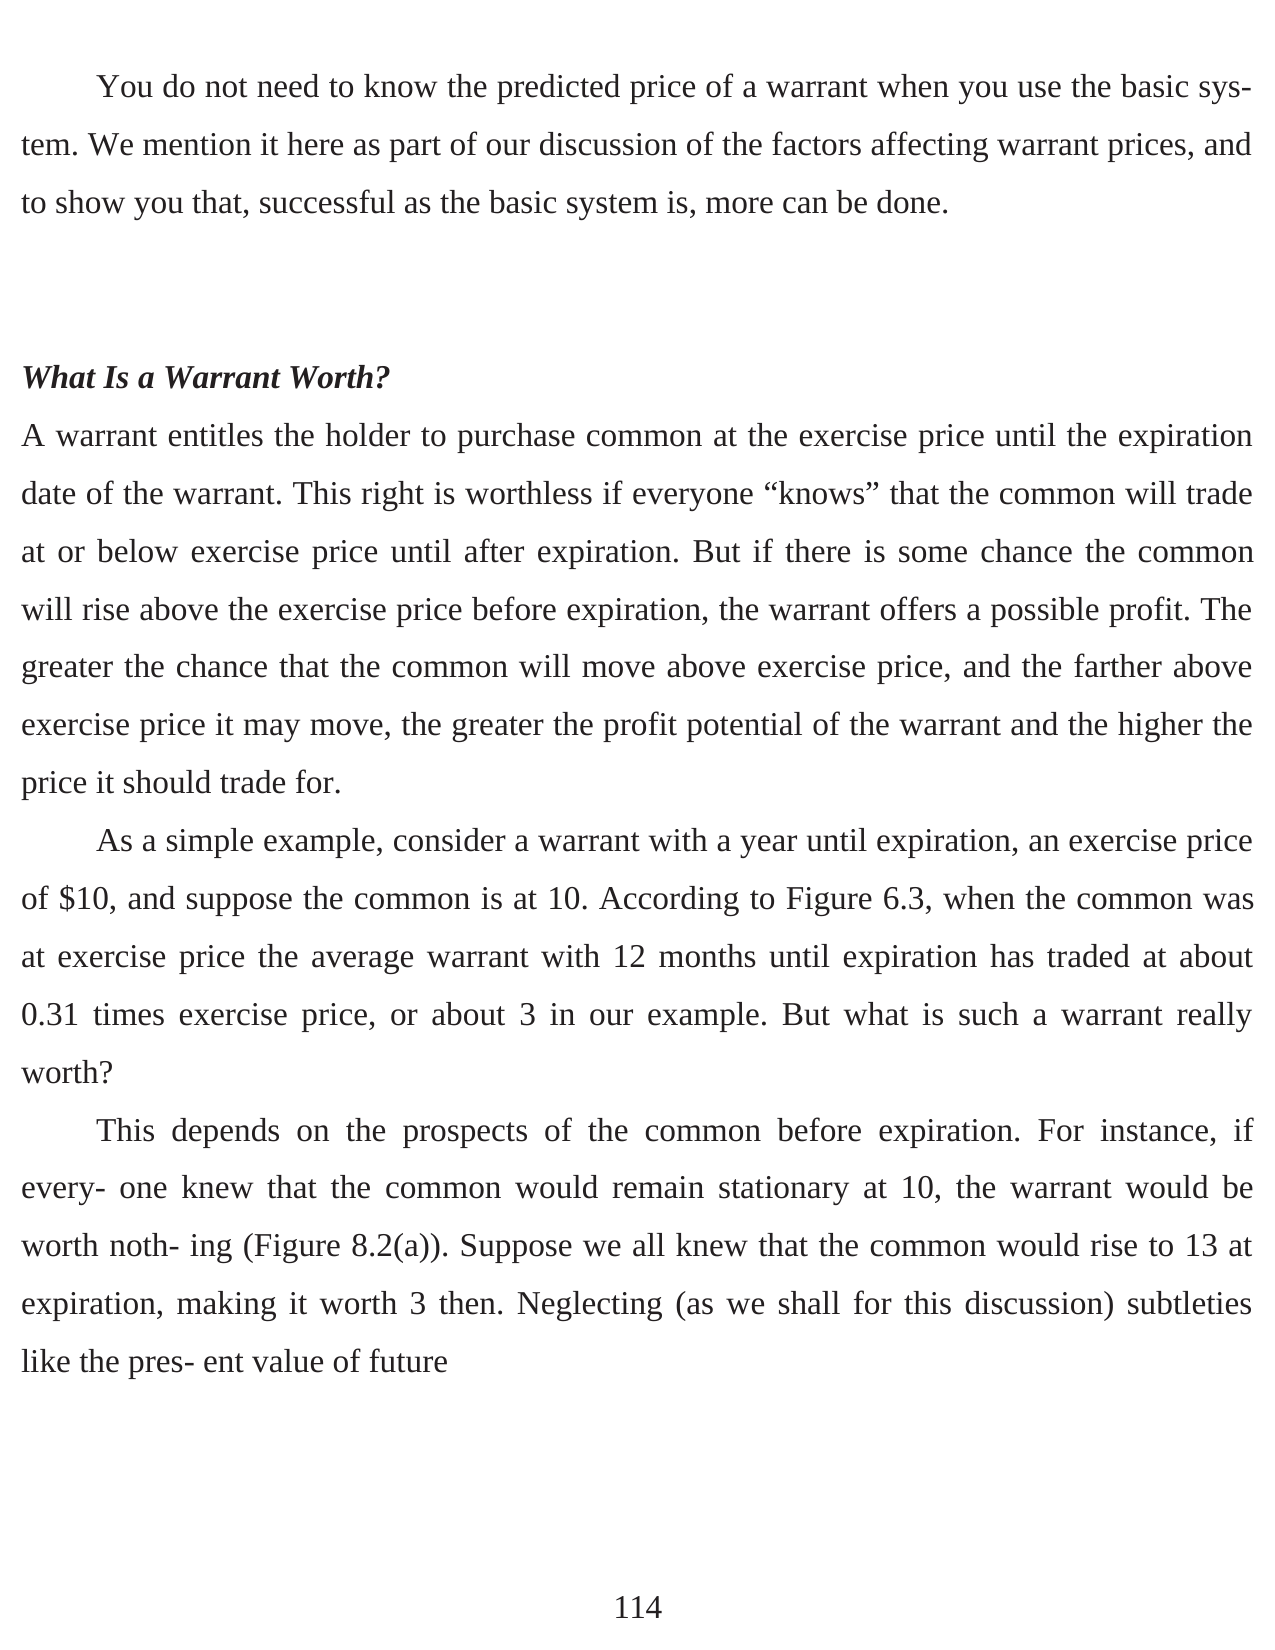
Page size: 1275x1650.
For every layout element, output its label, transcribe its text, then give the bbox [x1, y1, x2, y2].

text You do not need to know the predicted price of a warrant when you use the basic sys- tem. We mention it here as part of our discussion of the factors affecting warrant prices, and to show you that, successful as the basic system is, more can be done. [21, 67, 1254, 221]
text A warrant entitles the holder to purchase common at the exercise price until the expiration date of the warrant. This right is worthless if everyone “knows” that the common will trade at or below exercise price until after expiration. But if there is some chance the common will rise above the exercise price before expiration, the warrant offers a possible profit. The greater the chance that the common will move above exercise price, and the farther above exercise price it may move, the greater the profit potential of the warrant and the higher the price it should trade for. [21, 415, 1254, 801]
text This depends on the prospects of the common before expiration. For instance, if every- one knew that the common would remain stationary at 10, the warrant would be worth noth- ing (Figure 8.2(a)). Suppose we all knew that the common would rise to 13 at expiration, making it worth 3 then. Neglecting (as we shall for this discussion) subtleties like the pres- ent value of future [21, 1110, 1254, 1379]
subtitle What Is a Warrant Worth? [21, 357, 1267, 395]
text As a simple example, consider a warrant with a year until expiration, an exercise price of $10, and suppose the common is at 10. According to Figure 6.3, when the common was at exercise price the average warrant with 12 months until expiration has traded at about 0.31 times exercise price, or about 3 in our example. But what is such a warrant really worth? [21, 821, 1254, 1090]
